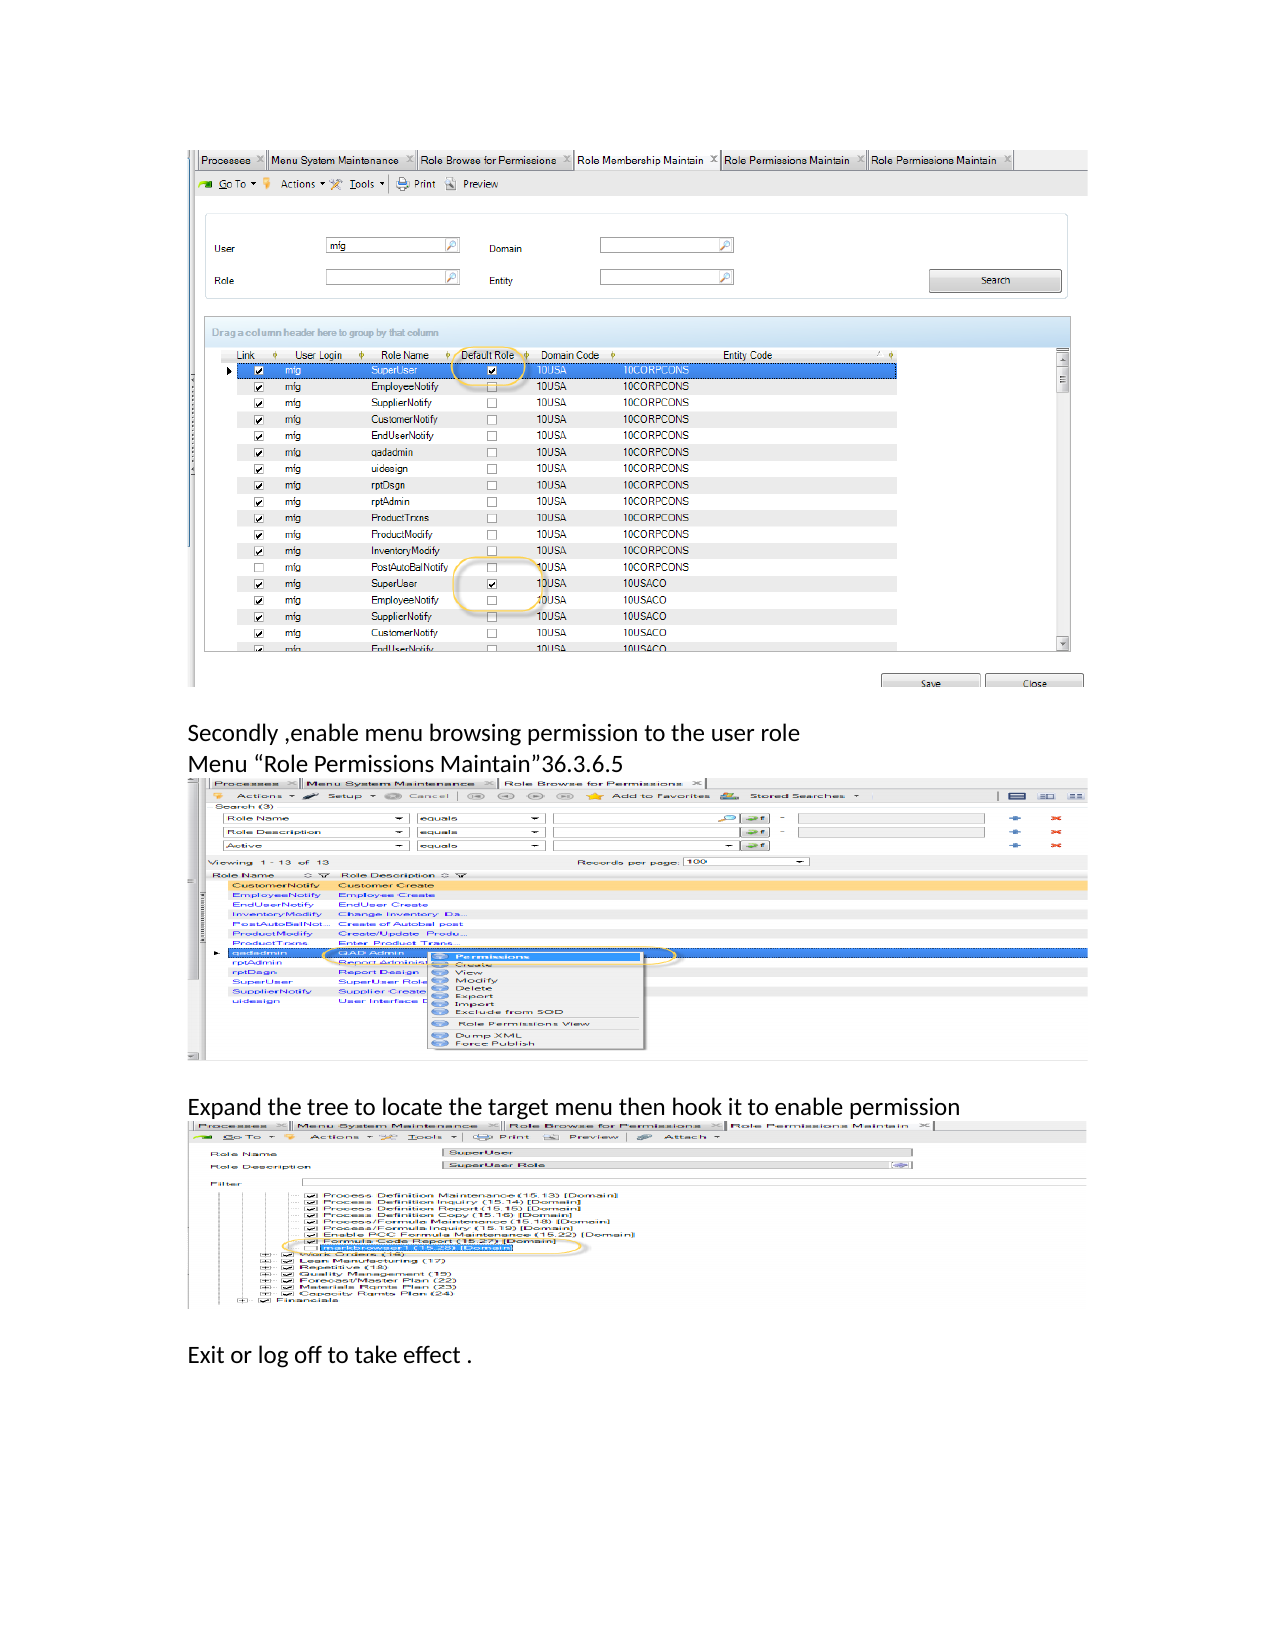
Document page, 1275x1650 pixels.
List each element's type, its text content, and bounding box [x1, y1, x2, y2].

picture [187, 150, 1088, 687]
picture [187, 1121, 1087, 1309]
text Menu “Role Permissions Maintain”36.3.6.5 [187, 748, 1087, 778]
text Exit or log off to take effect . [187, 1339, 1087, 1369]
text Expand the tree to locate the target menu then hook it to enable permission [187, 1091, 1087, 1121]
picture [187, 778, 1088, 1061]
text Secondly ,enable menu browsing permission to the user role [187, 717, 1087, 748]
